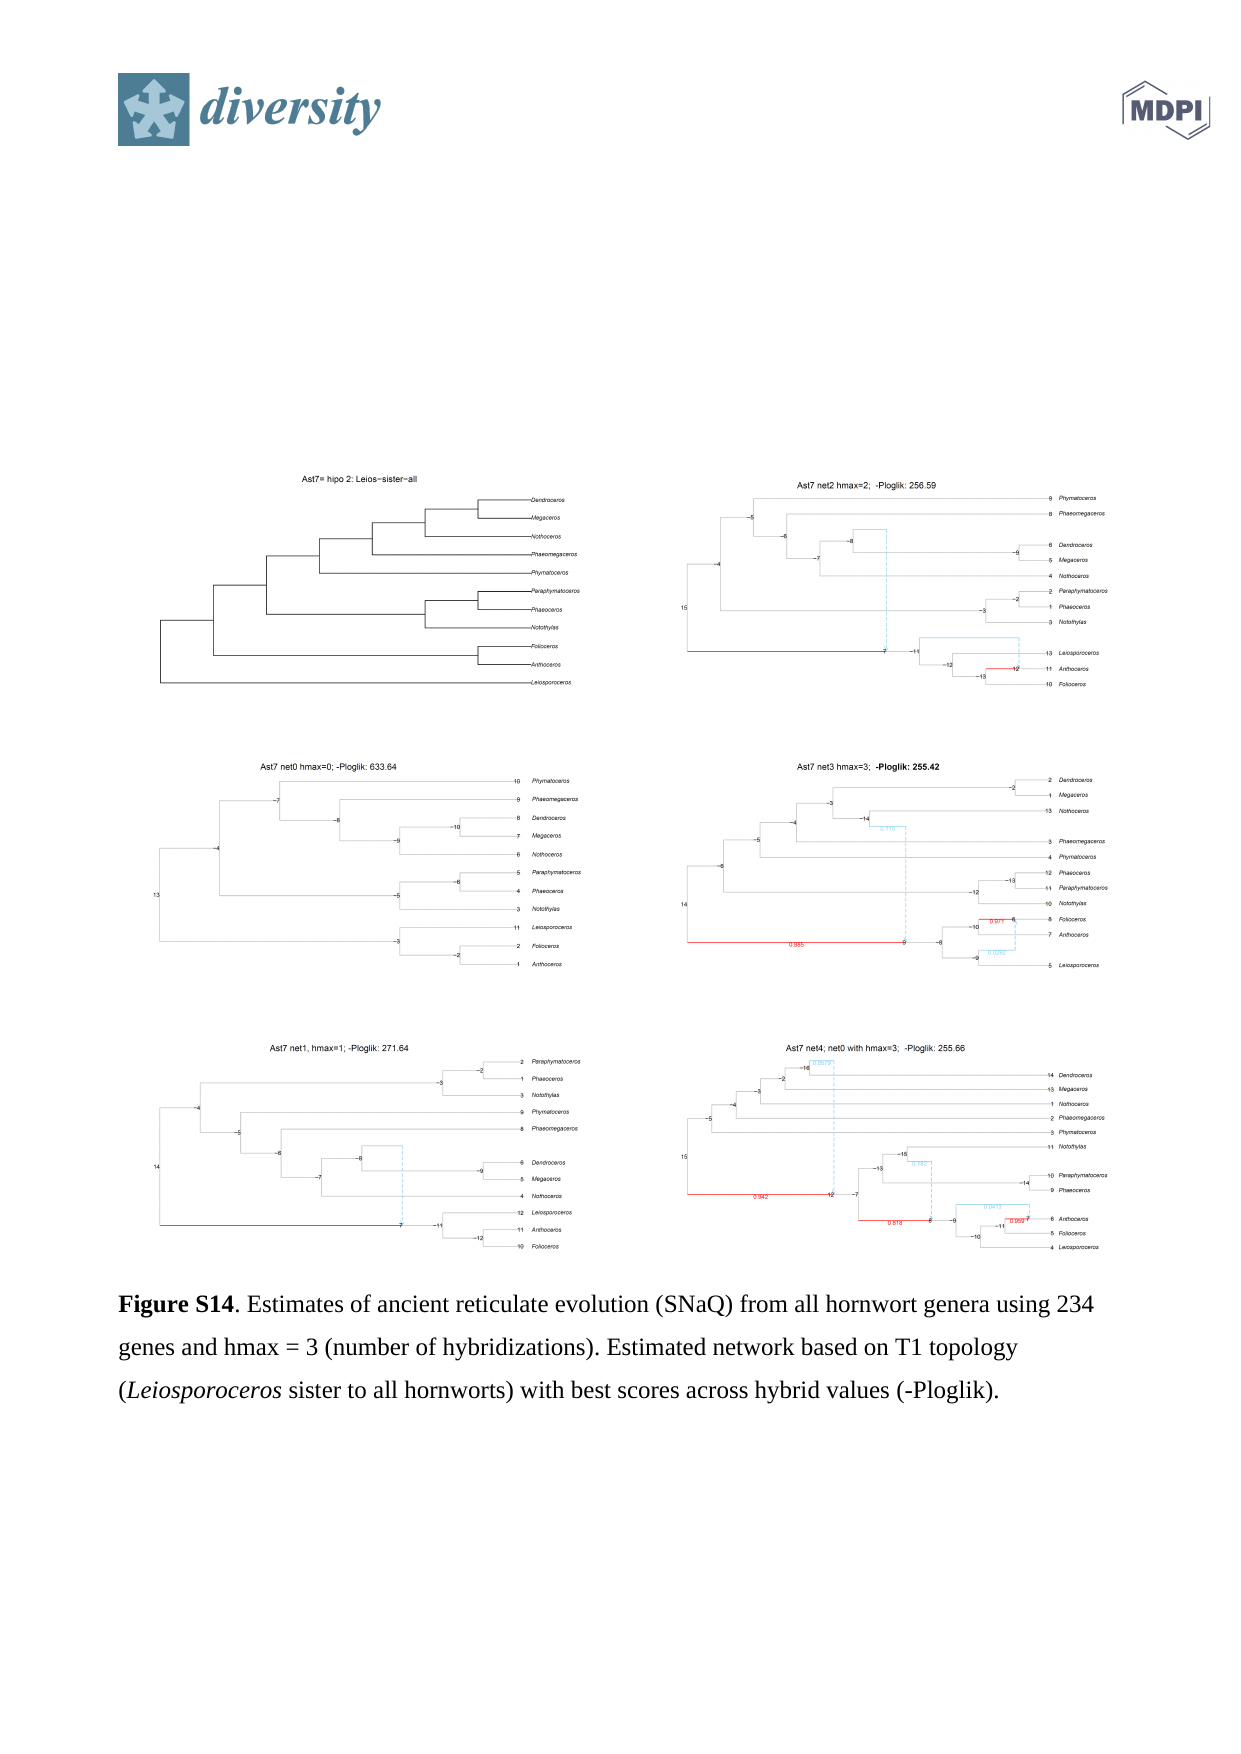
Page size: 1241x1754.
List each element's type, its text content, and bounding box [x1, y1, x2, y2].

picture [118, 459, 1119, 1271]
picture [118, 73, 381, 146]
text Figure S14. Estimates of ancient reticulate evolution (SNaQ) from all hornwort genera using 234 genes and hmax = 3 (number of hybridizations). Estimated network based on T1 topology (Leiosporoceros sister to all hornworts) with best scores across hybrid values (-Ploglik). [118, 1289, 1122, 1404]
